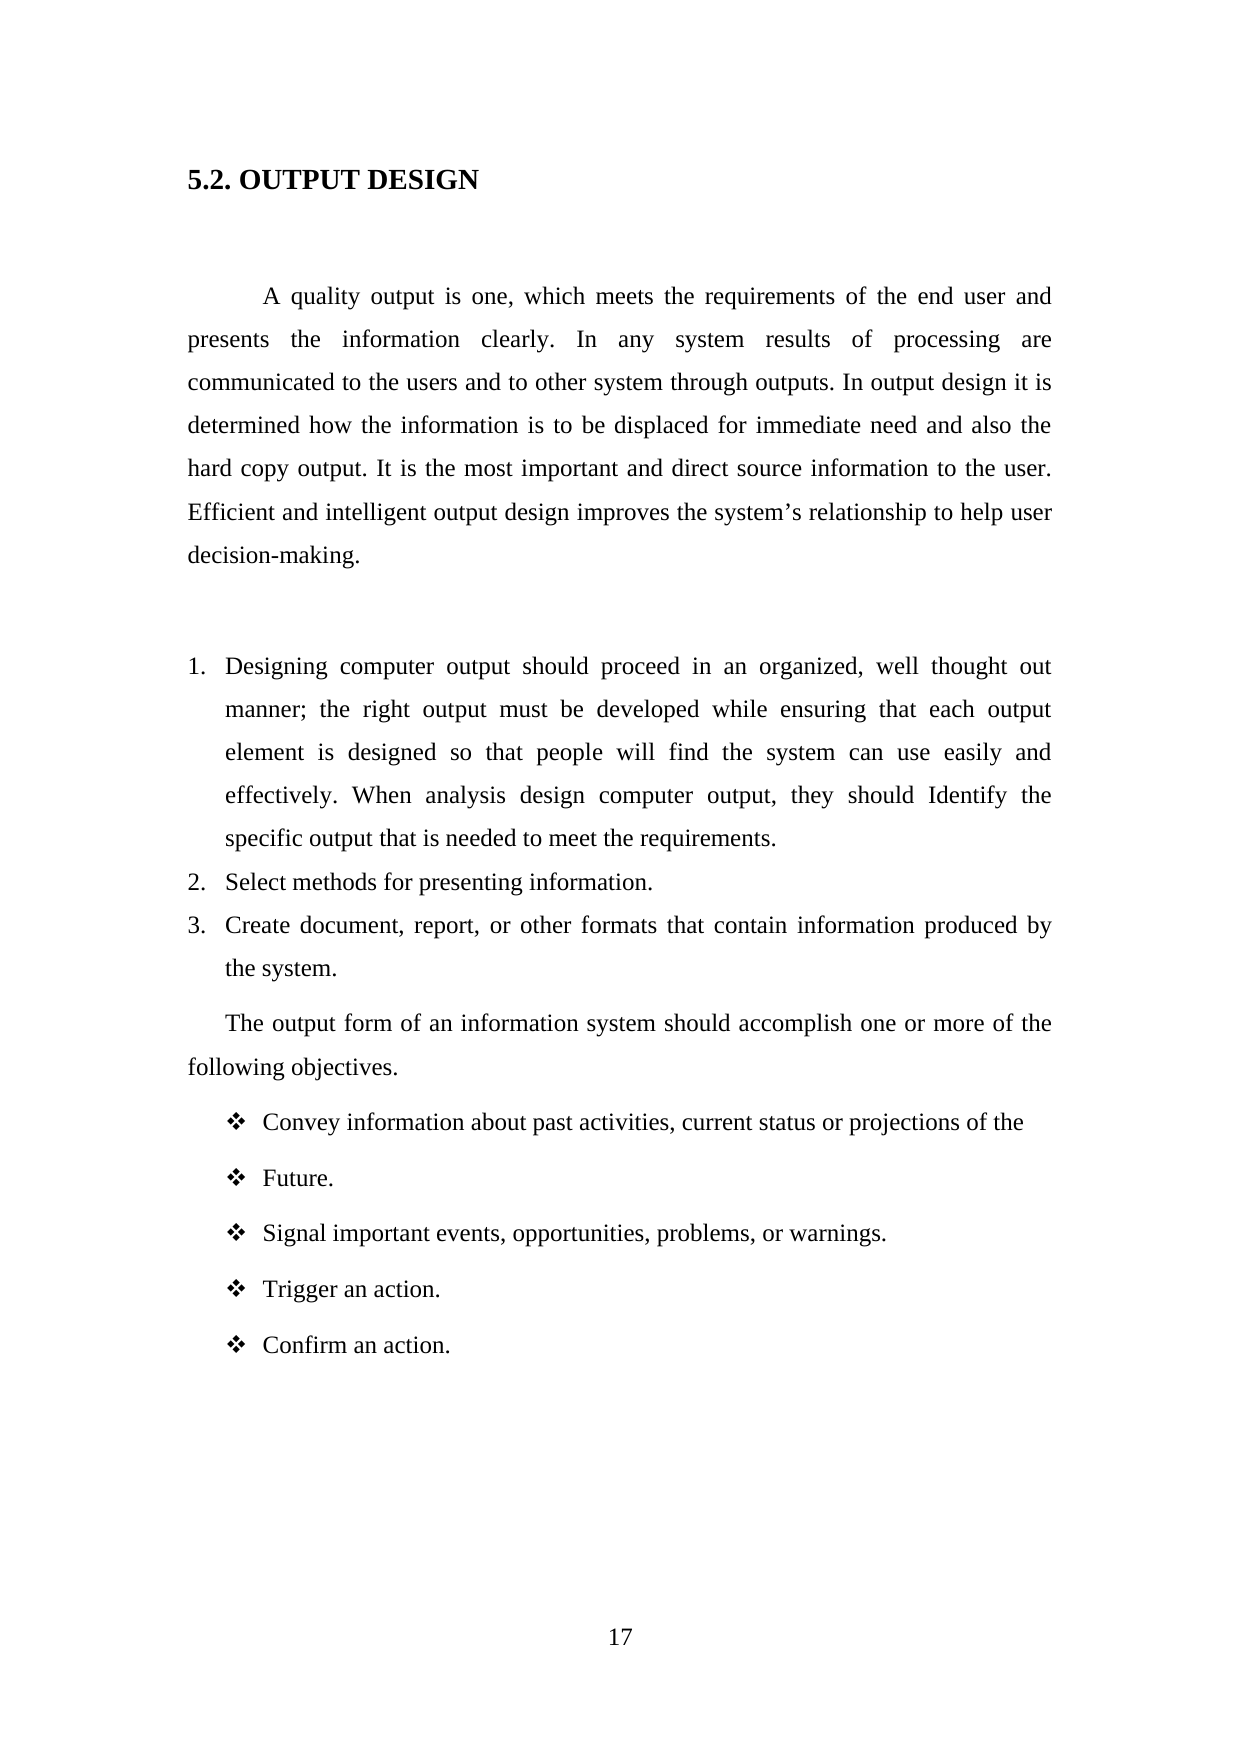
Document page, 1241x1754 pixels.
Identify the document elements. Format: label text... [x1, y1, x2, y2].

list Select methods for presenting information. [187, 867, 1053, 895]
list Confirm an action. [225, 1330, 1053, 1358]
text 5.2. OUTPUT DESIGN [187, 162, 1053, 196]
list Create document, report, or other formats that contain information produced by the system. [187, 910, 1053, 982]
text A quality output is one, which meets the requirements of the end user and presents the information clearly. In any system results of processing are communicated to the users and to other system through outputs. In output design it is determined how the information is to be displaced for immediate need and also the hard copy output. It is the most important and direct source information to the user. Efficient and intelligent output design improves the system’s relationship to help user decision-making. [187, 281, 1053, 568]
list Future. [225, 1163, 1053, 1192]
list Signal important events, opportunities, problems, or warnings. [225, 1218, 1053, 1247]
list Convey information about past activities, current status or projections of the [225, 1107, 1053, 1136]
list Designing computer output should proceed in an organized, well thought out manner; the right output must be developed while ensuring that each output element is designed so that people will find the system can use easily and effectively. When analysis design computer output, they should Identify the specific output that is needed to meet the requirements. [187, 651, 1053, 852]
list Trigger an action. [225, 1274, 1053, 1303]
text The output form of an information system should accomplish one or more of the following objectives. [187, 1008, 1053, 1080]
